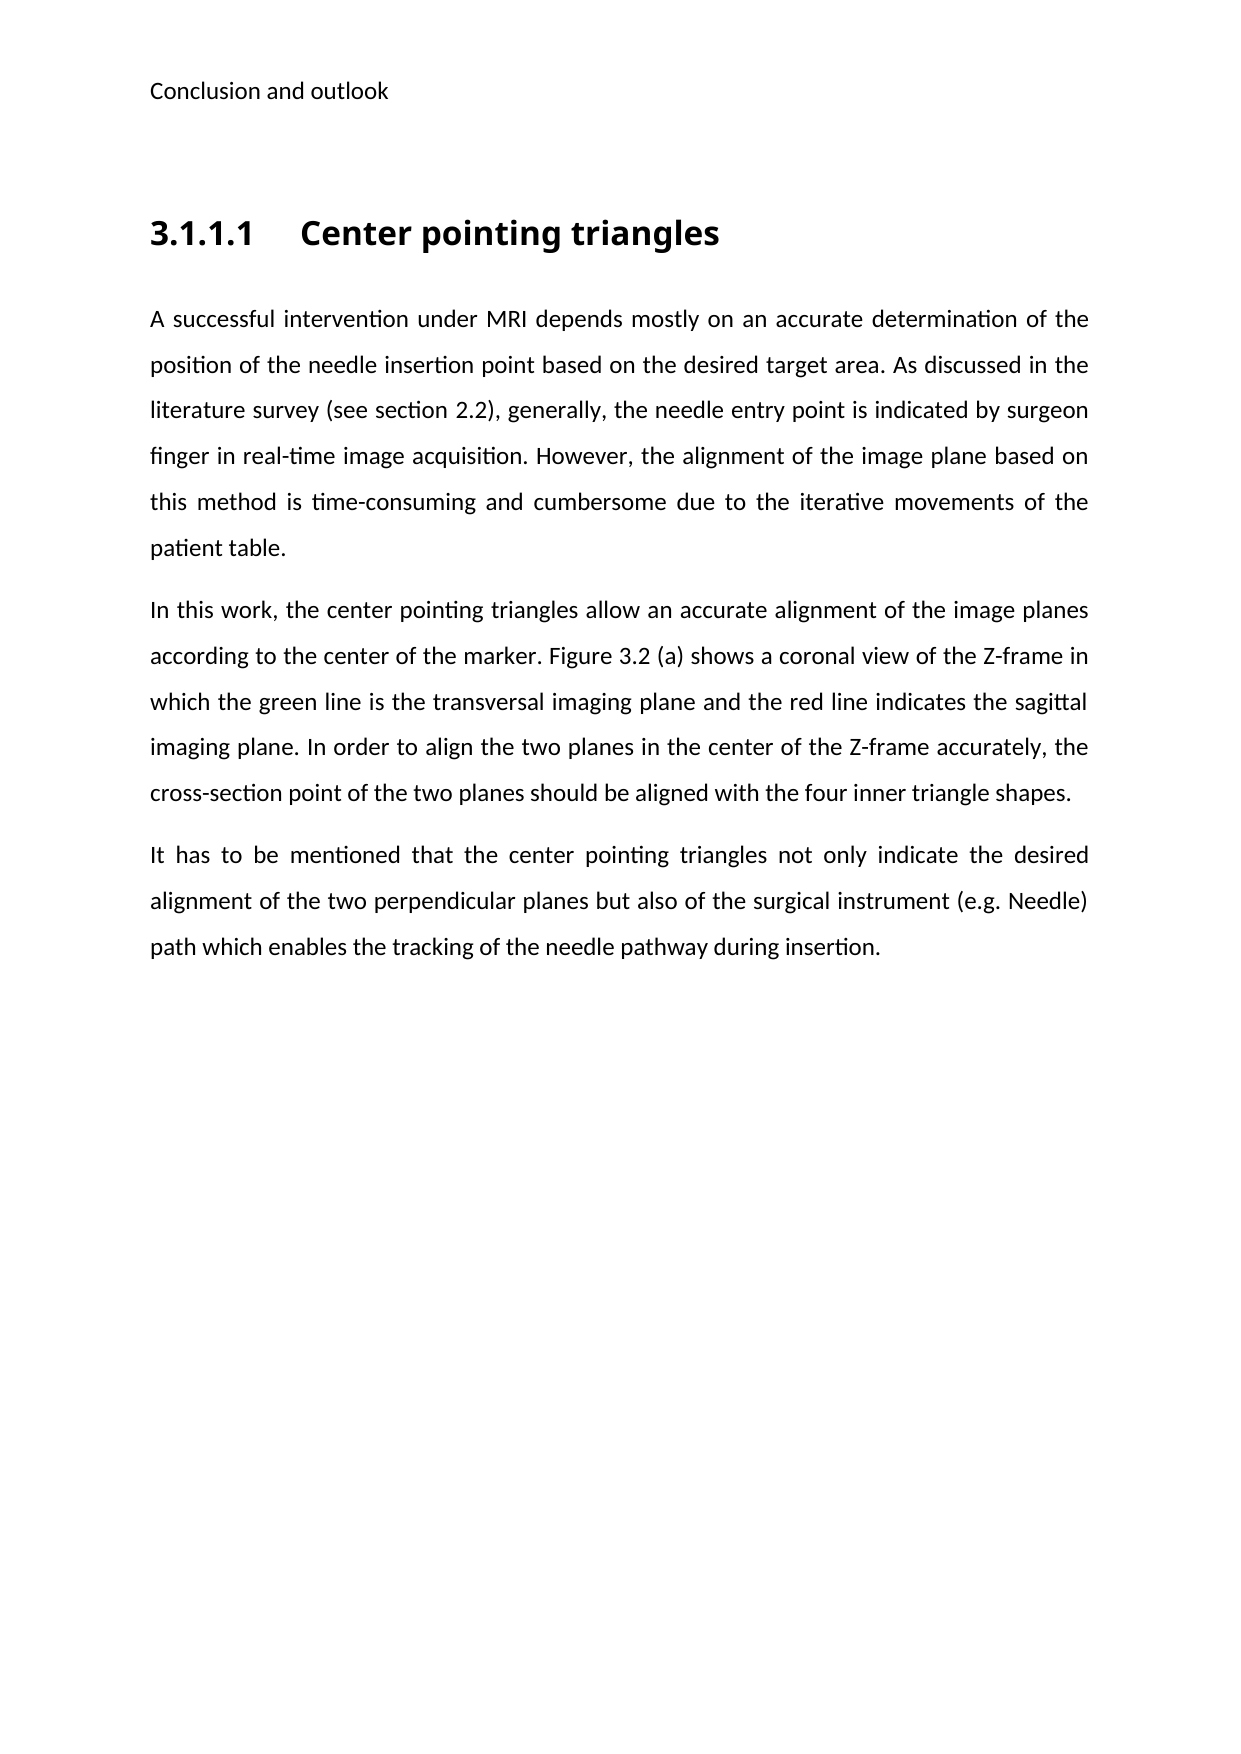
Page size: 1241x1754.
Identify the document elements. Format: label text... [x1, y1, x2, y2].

subtitle Center pointing triangles [150, 210, 1090, 255]
text A successful intervention under MRI depends mostly on an accurate determination of the position of the needle insertion point based on the desired target area. As discussed in the literature survey (see section ‎2.2), generally, the needle entry point is indicated by surgeon finger in real-time image acquisition. However, the alignment of the image plane based on this method is time-consuming and cumbersome due to the iterative movements of the patient table. [150, 303, 1090, 562]
text In this work, the center pointing triangles allow an accurate alignment of the image planes according to the center of the marker. Figure 3.2 (a) shows a coronal view of the Z-frame in which the green line is the transversal imaging plane and the red line indicates the sagittal imaging plane. In order to align the two planes in the center of the Z-frame accurately, the cross-section point of the two planes should be aligned with the four inner triangle shapes. [150, 594, 1090, 808]
text It has to be mentioned that the center pointing triangles not only indicate the desired alignment of the two perpendicular planes but also of the surgical instrument (e.g. Needle) path which enables the tracking of the needle pathway during insertion. [150, 839, 1090, 961]
